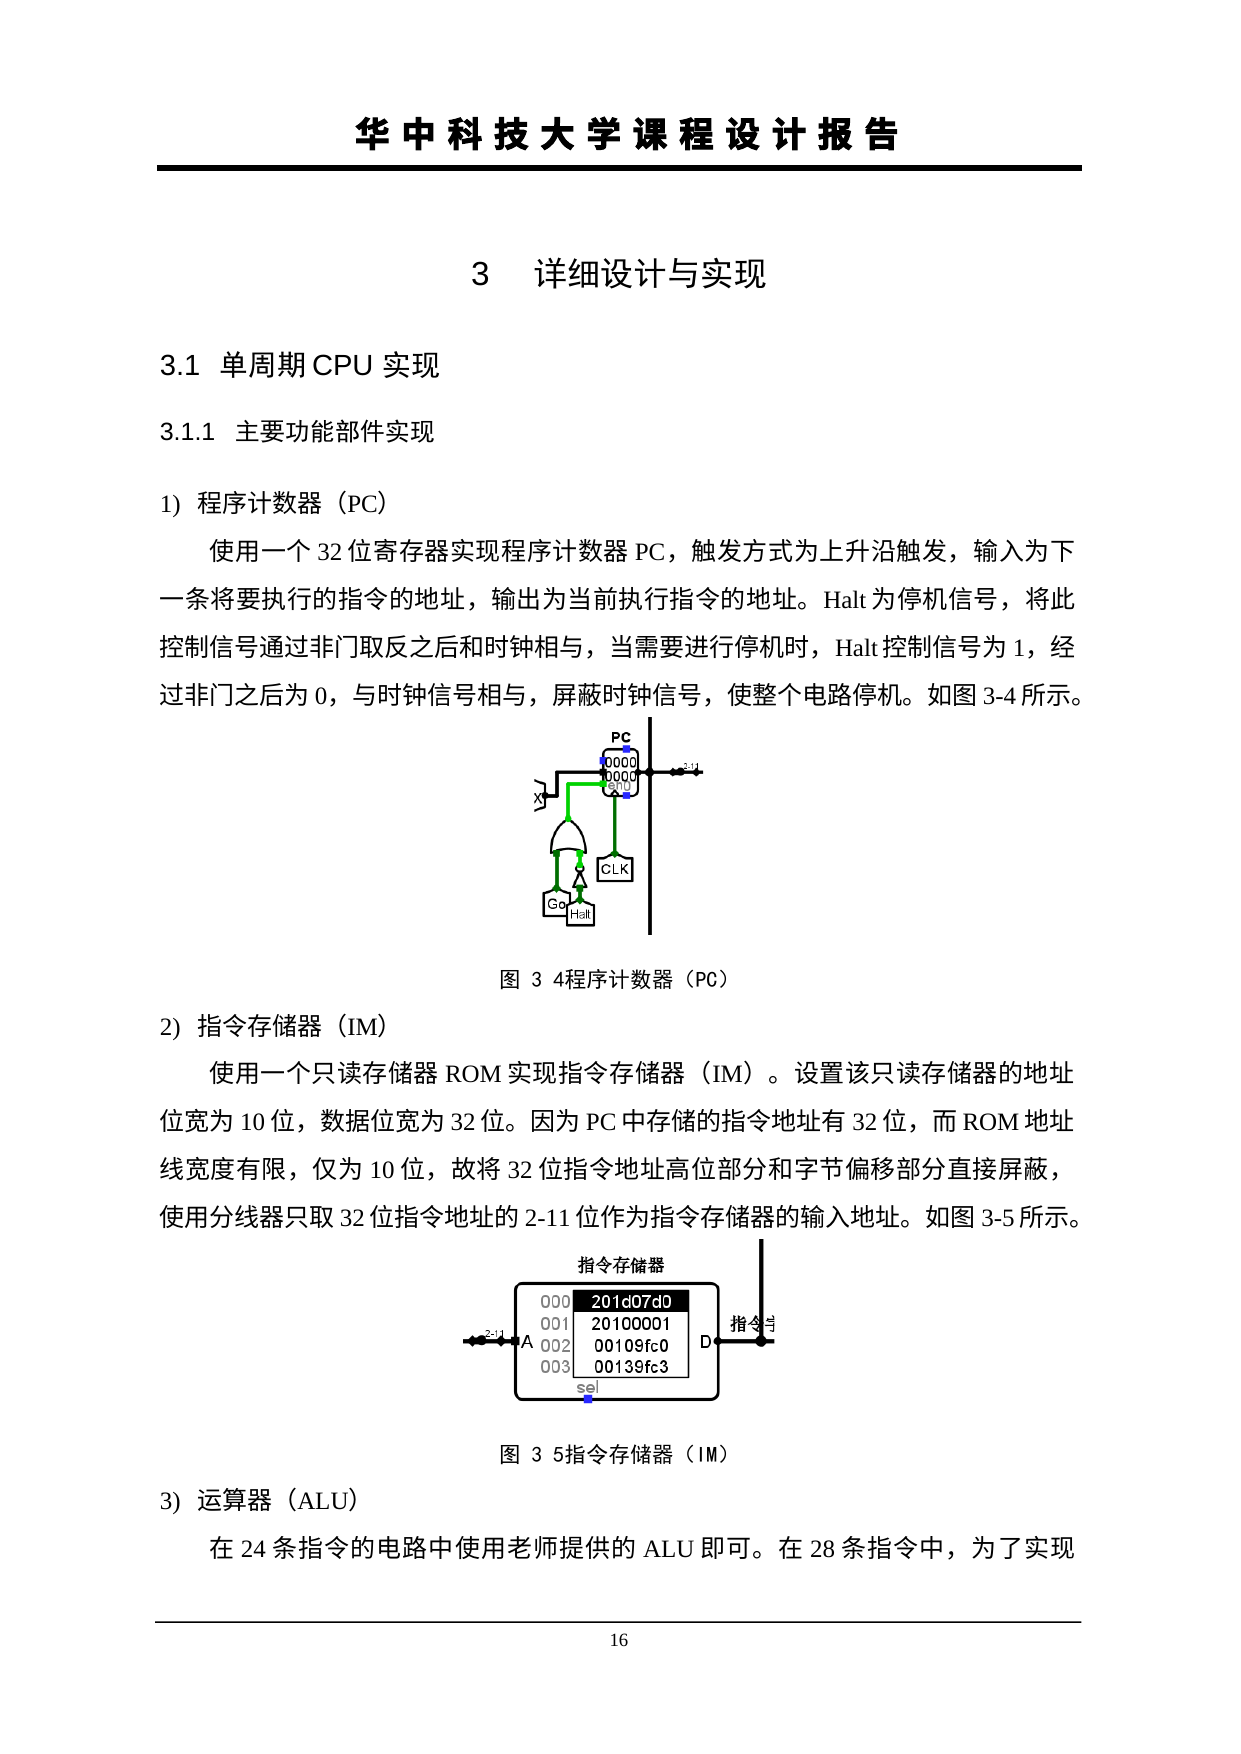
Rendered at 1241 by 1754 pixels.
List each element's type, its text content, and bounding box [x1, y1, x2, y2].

list 程序计数器（PC） [159, 478, 1078, 526]
list 指令存储器（IM） [159, 1000, 1078, 1048]
picture [463, 1239, 775, 1425]
list 运算器（ALU） [159, 1474, 1078, 1522]
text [159, 1522, 1075, 1570]
subtitle 主要功能部件实现 [159, 407, 1078, 454]
subtitle 详细设计与实现 [159, 248, 1078, 296]
picture [534, 717, 704, 935]
subtitle 单周期CPU 实现 [159, 346, 1053, 382]
